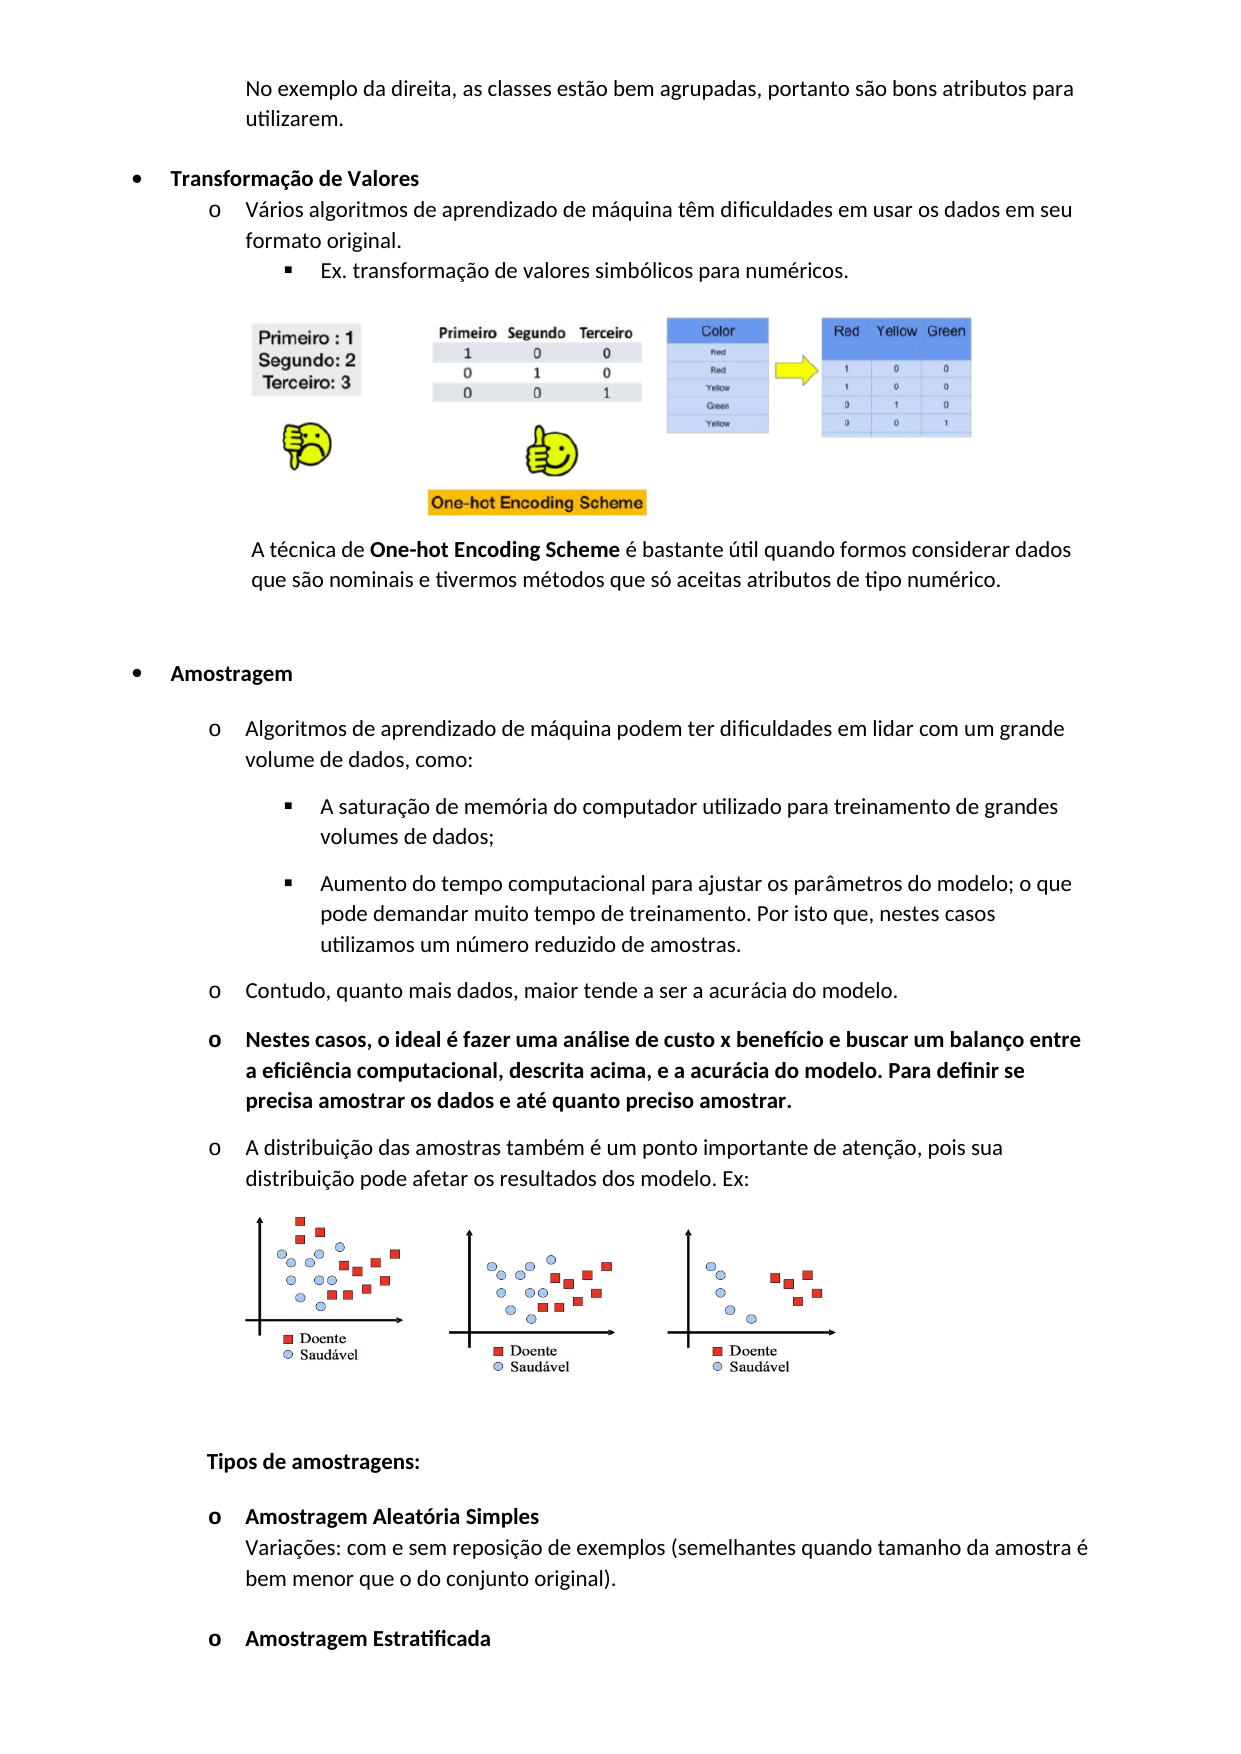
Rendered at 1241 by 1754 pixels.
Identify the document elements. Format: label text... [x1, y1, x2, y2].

list Aumento do tempo computacional para ajustar os parâmetros do modelo; o que pode demandar muito tempo de treinamento. Por isto que, nestes casos utilizamos um número reduzido de amostras. [283, 869, 1093, 958]
picture [248, 303, 977, 516]
list Algoritmos de aprendizado de máquina podem ter diﬁculdades em lidar com um grande volume de dados, como: [208, 714, 1093, 773]
list Nestes casos, o ideal é fazer uma análise de custo x benefício e buscar um balanço entre a eficiência computacional, descrita acima, e a acurácia do modelo. Para definir se precisa amostrar os dados e até quanto preciso amostrar. [208, 1025, 1093, 1114]
list Amostragem [133, 659, 1093, 687]
list A saturação de memória do computador utilizado para treinamento de grandes volumes de dados; [283, 792, 1093, 850]
text A técnica de One-hot Encoding Scheme é bastante útil quando formos considerar dados que são nominais e tivermos métodos que só aceitas atributos de tipo numérico. [251, 535, 1093, 593]
list Variações: com e sem reposição de exemplos (semelhantes quando tamanho da amostra é bem menor que o do conjunto original). [245, 1533, 1093, 1592]
list No exemplo da direita, as classes estão bem agrupadas, portanto são bons atributos para utilizarem. [245, 74, 1093, 132]
list Amostragem Aleatória Simples [208, 1502, 1093, 1531]
picture [245, 1211, 839, 1382]
list Ex. transformação de valores simbólicos para numéricos. [283, 256, 1093, 284]
text Tipos de amostragens: [133, 1447, 1093, 1475]
list Amostragem Estratiﬁcada [208, 1624, 1093, 1653]
list A distribuição das amostras também é um ponto importante de atenção, pois sua distribuição pode afetar os resultados dos modelo. Ex: [208, 1133, 1093, 1192]
list Transformação de Valores [133, 164, 1093, 192]
list Contudo, quanto mais dados, maior tende a ser a acurácia do modelo. [208, 977, 1093, 1006]
list Vários algoritmos de aprendizado de máquina têm diﬁculdades em usar os dados em seu formato original. [208, 195, 1093, 254]
